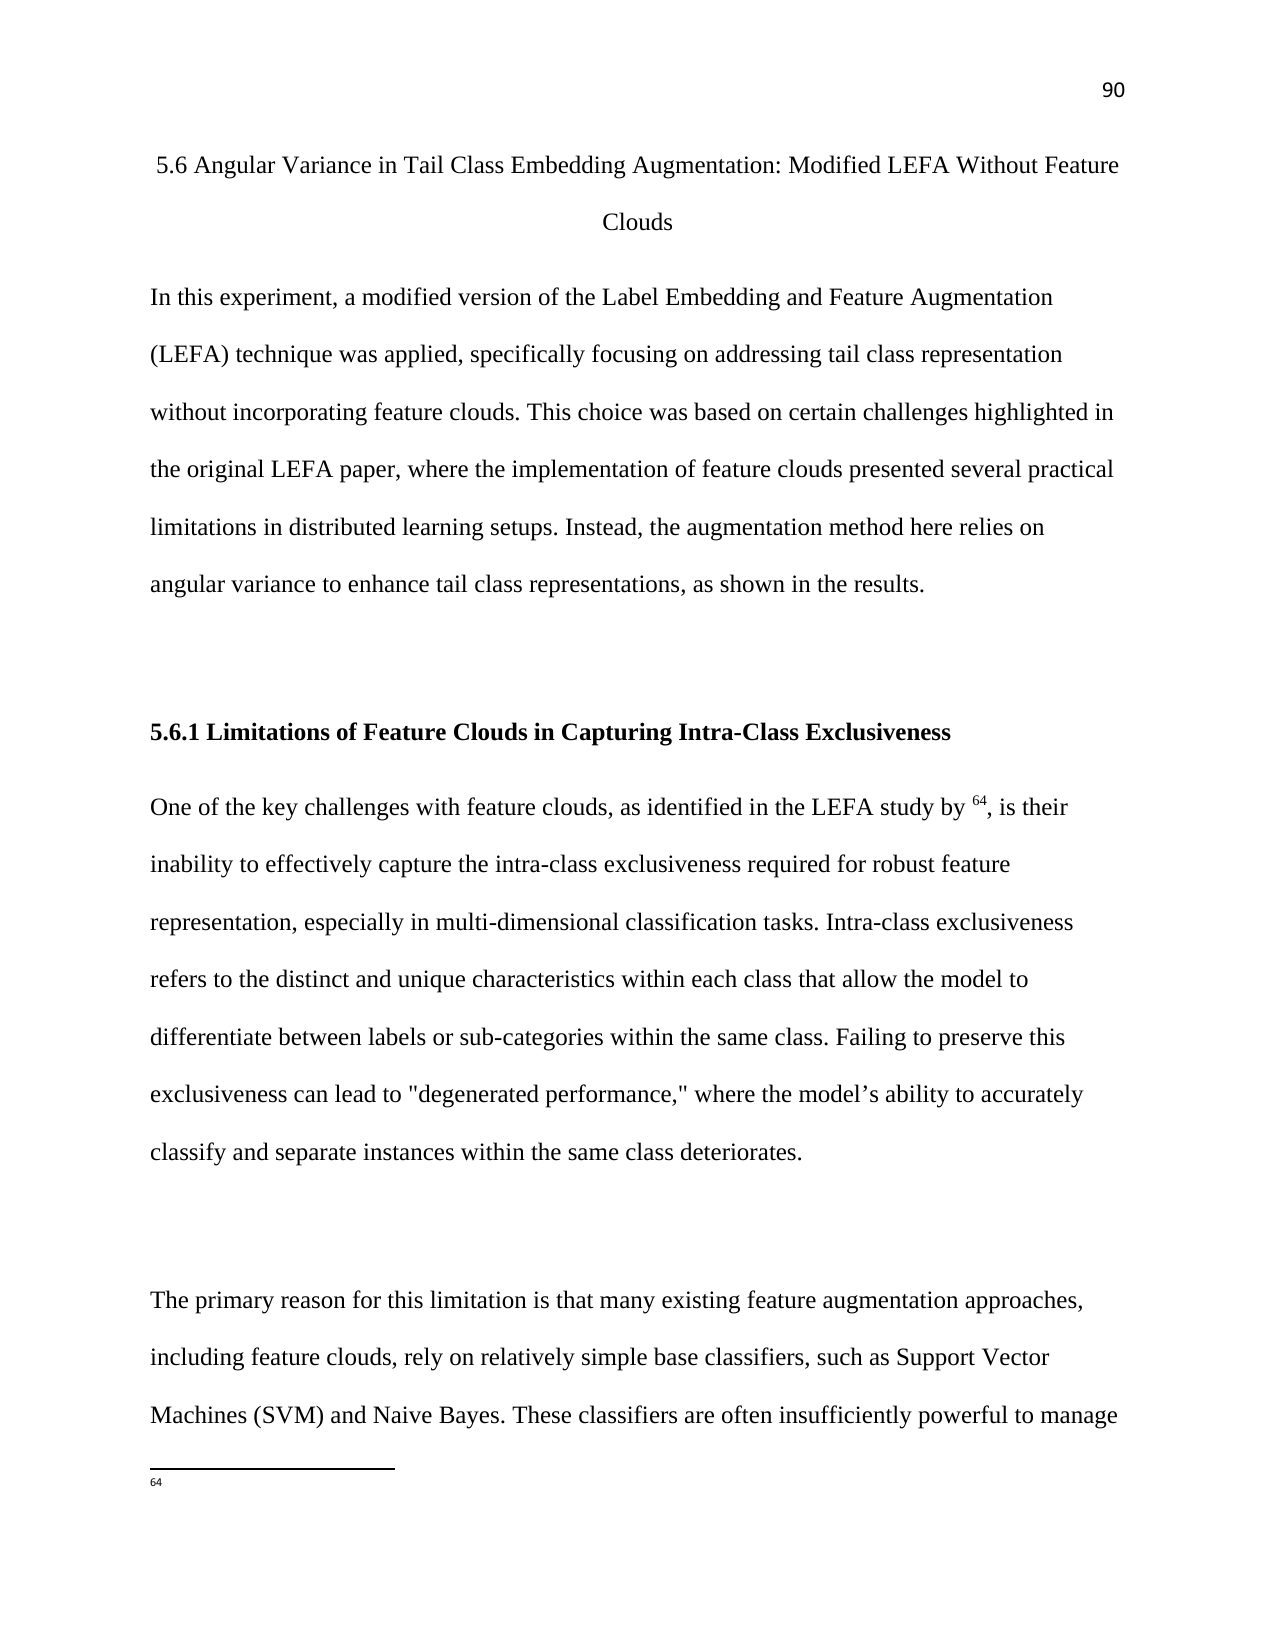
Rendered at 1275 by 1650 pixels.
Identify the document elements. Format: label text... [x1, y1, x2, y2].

text 5.6 Angular Variance in Tail Class Embedding Augmentation: Modified LEFA Without Feature Clouds [150, 150, 1125, 236]
text 5.6.1 Limitations of Feature Clouds in Capturing Intra-Class Exclusiveness [150, 717, 1125, 746]
text In this experiment, a modified version of the Label Embedding and Feature Augmentation (LEFA) technique was applied, specifically focusing on addressing tail class representation without incorporating feature clouds. This choice was based on certain challenges highlighted in the original LEFA paper, where the implementation of feature clouds presented several practical limitations in distributed learning setups. Instead, the augmentation method here relies on angular variance to enhance tail class representations, as shown in the results. [150, 282, 1125, 598]
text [150, 1285, 1125, 1429]
text One of the key challenges with feature clouds, as identified in the LEFA study by , is their inability to effectively capture the intra-class exclusiveness required for robust feature representation, especially in multi-dimensional classification tasks. Intra-class exclusiveness refers to the distinct and unique characteristics within each class that allow the model to differentiate between labels or sub-categories within the same class. Failing to preserve this exclusiveness can lead to "degenerated performance," where the model’s ability to accurately classify and separate instances within the same class deteriorates. [150, 792, 1125, 1165]
